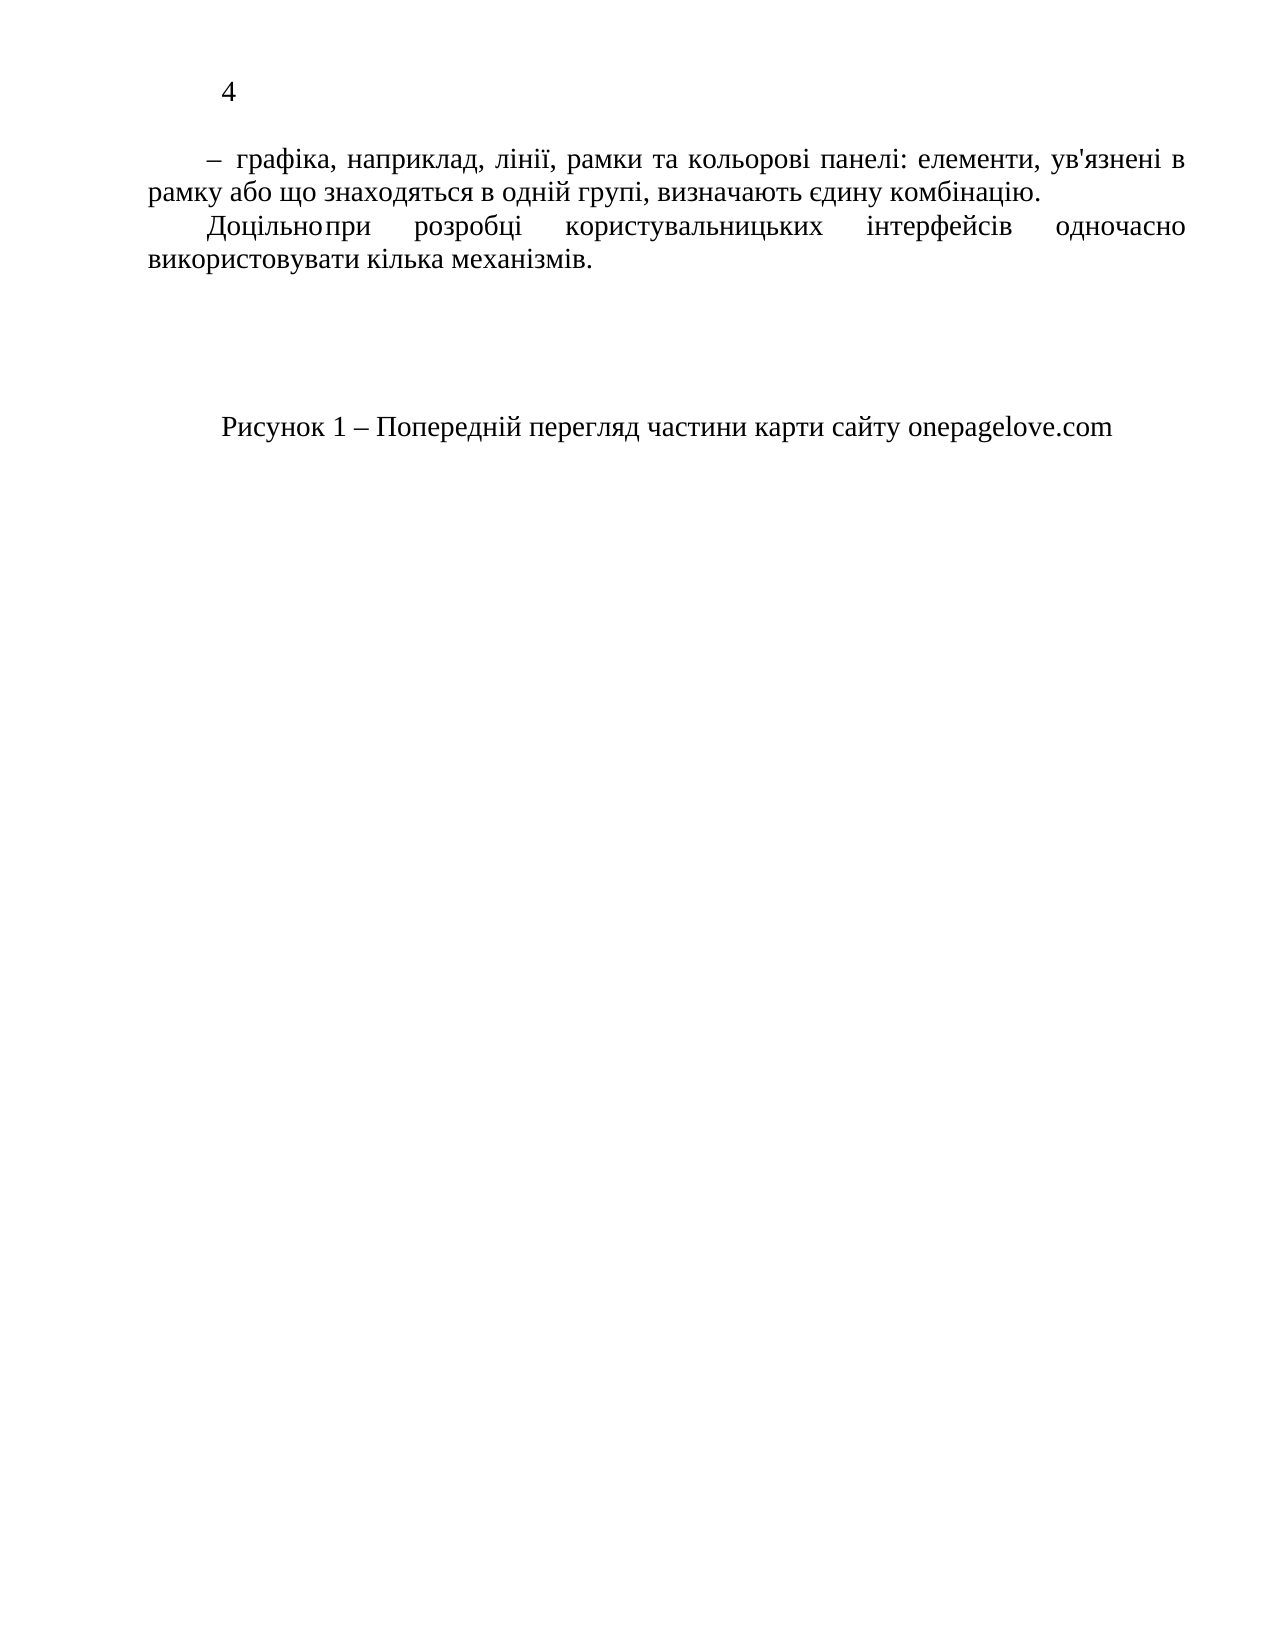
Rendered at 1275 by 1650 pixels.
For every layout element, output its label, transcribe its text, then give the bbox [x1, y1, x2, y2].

list графіка, наприклад, лінії, рамки та кольорові панелі: елементи, ув'язнені в рамку або що знаходяться в одній групі, визначають єдину комбінацію. [148, 141, 1186, 208]
text Доцільно при розробці користувальницьких інтерфейсів одночасно використовувати кілька механізмів. [148, 208, 1186, 275]
